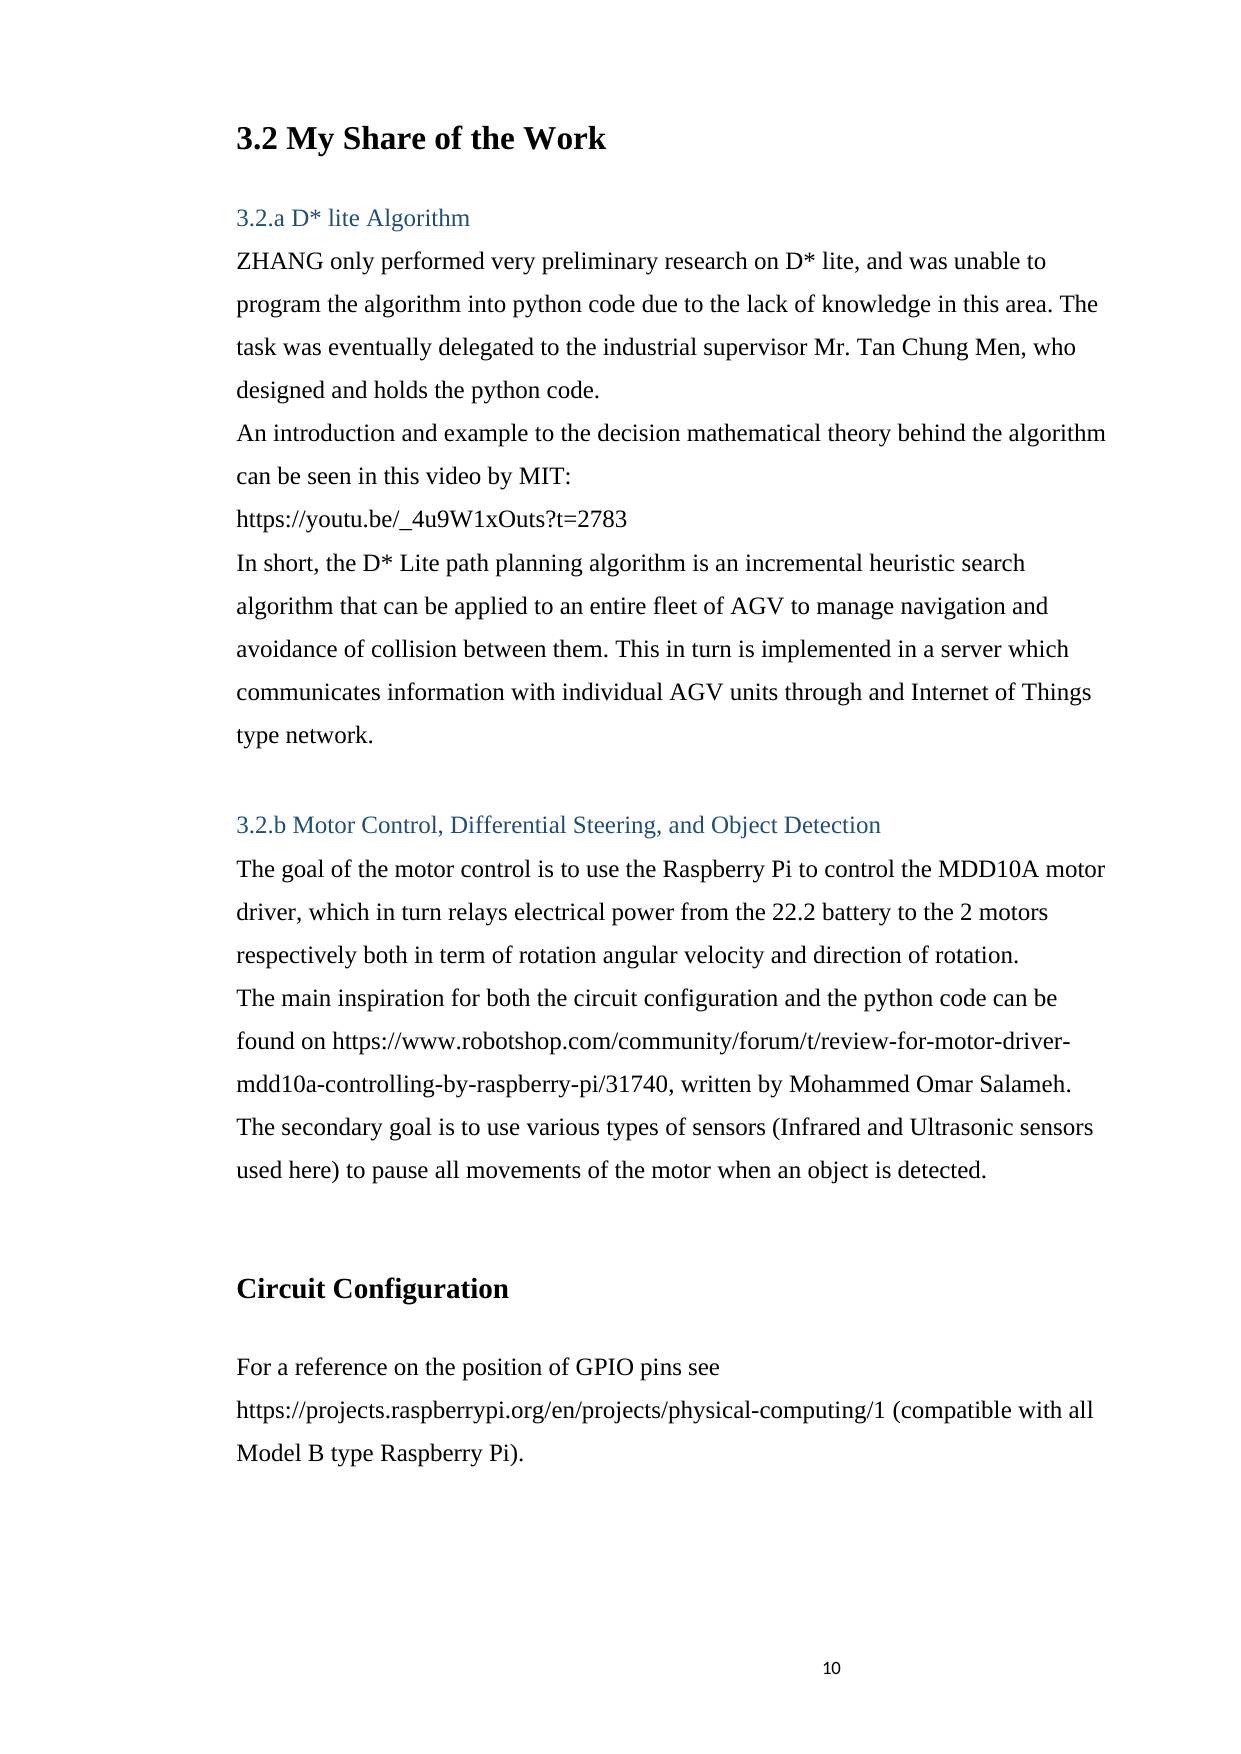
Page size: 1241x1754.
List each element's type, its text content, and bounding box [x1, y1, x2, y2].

subtitle 3.2.b Motor Control, Differential Steering, and Object Detection [236, 811, 1122, 839]
text An introduction and example to the decision mathematical theory behind the algorithm can be seen in this video by MIT: [236, 418, 1122, 490]
text For a reference on the position of GPIO pins see https://projects.raspberrypi.org/en/projects/physical-computing/1 (compatible with all Model B type Raspberry Pi). [236, 1352, 1122, 1467]
subtitle 3.2.a D* lite Algorithm [236, 203, 1122, 231]
text The goal of the motor control is to use the Raspberry Pi to control the MDD10A motor driver, which in turn relays electrical power from the 22.2 battery to the 2 motors respectively both in term of rotation angular velocity and direction of rotation. [236, 854, 1122, 969]
text The main inspiration for both the circuit configuration and the python code can be found on https://www.robotshop.com/community/forum/t/review-for-motor-driver-mdd10a-controlling-by-raspberry-pi/31740, written by Mohammed Omar Salameh. [236, 983, 1122, 1098]
text ZHANG only performed very preliminary research on D* lite, and was unable to program the algorithm into python code due to the lack of knowledge in this area. The task was eventually delegated to the industrial supervisor Mr. Tan Chung Men, who designed and holds the python code. [236, 246, 1122, 404]
subtitle 3.2 My Share of the Work [236, 118, 1122, 156]
text In short, the D* Lite path planning algorithm is an incremental heuristic search algorithm that can be applied to an entire fleet of AGV to manage navigation and avoidance of collision between them. This in turn is implemented in a server which communicates information with individual AGV units through and Internet of Things type network. [236, 548, 1122, 749]
text https://youtu.be/_4u9W1xOuts?t=2783 [236, 504, 1122, 533]
subtitle Circuit Configuration [236, 1271, 1122, 1304]
text The secondary goal is to use various types of sensors (Infrared and Ultrasonic sensors used here) to pause all movements of the motor when an object is detected. [236, 1112, 1122, 1184]
